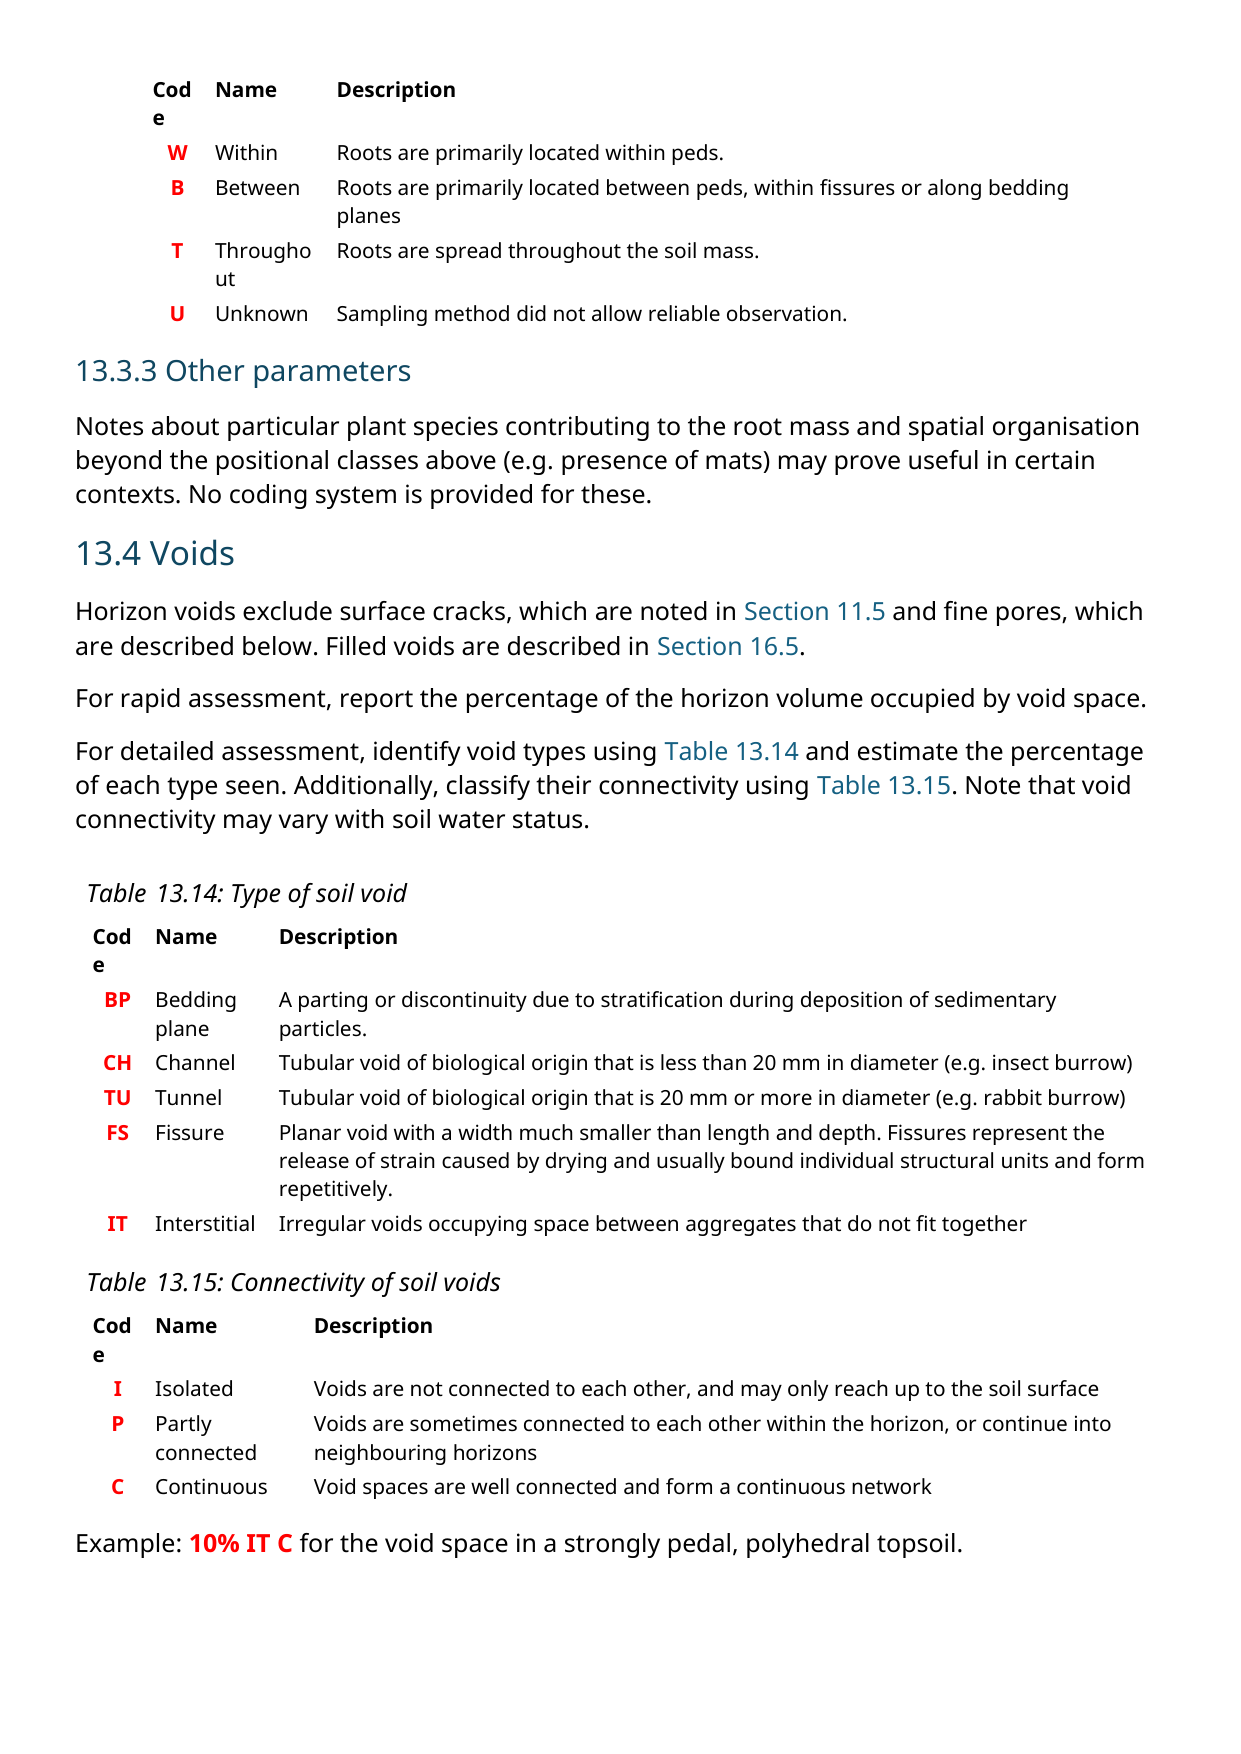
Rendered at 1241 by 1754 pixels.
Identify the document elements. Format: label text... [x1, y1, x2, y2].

subtitle 13.4 Voids [75, 530, 1165, 575]
table_cell Table 13.15: Connectivity of soil voids [75, 1244, 1165, 1507]
text For rapid assessment, report the percentage of the horizon volume occupied by void space. [75, 681, 1165, 715]
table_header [75, 75, 1165, 334]
text For detailed assessment, identify void types using Table 13.14 and estimate the percentage of each type seen. Additionally, classify their connectivity using Table 13.15. Note that void connectivity may vary with soil water status. [75, 734, 1165, 836]
table_header Table 13.14: Type of soil void [75, 855, 1165, 1244]
subtitle 13.3.3 Other parameters [75, 351, 1165, 390]
text Notes about particular plant species contributing to the root mass and spatial organisation beyond the positional classes above (e.g. presence of mats) may prove useful in certain contexts. No coding system is provided for these. [75, 409, 1165, 511]
text Horizon voids exclude surface cracks, which are noted in Section 11.5 and fine pores, which are described below. Filled voids are described in Section 16.5. [75, 594, 1165, 662]
text Example: 10% IT C for the void space in a strongly pedal, polyhedral topsoil. [75, 1526, 1165, 1560]
